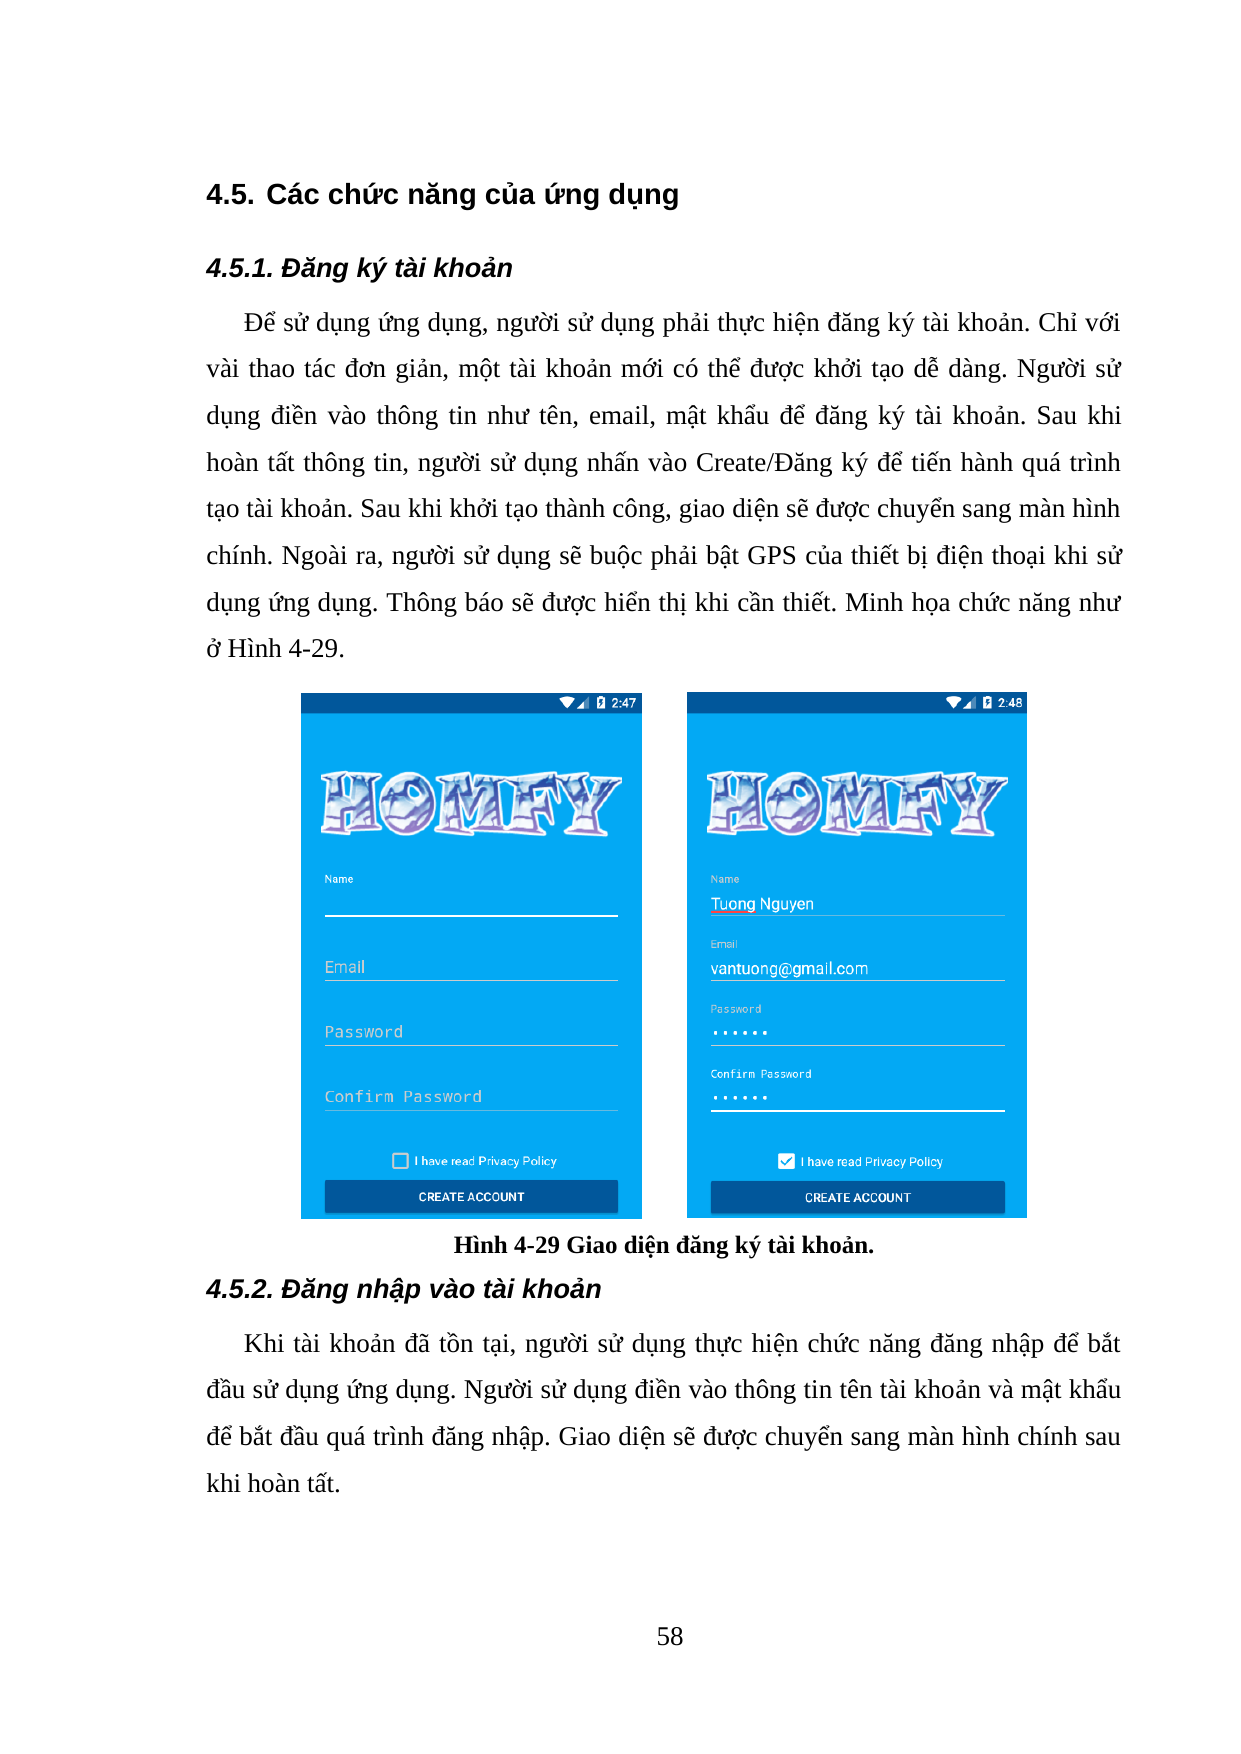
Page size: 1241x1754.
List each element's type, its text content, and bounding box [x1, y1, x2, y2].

picture [393, 1153, 408, 1167]
picture [712, 1182, 1004, 1213]
picture [779, 1154, 794, 1168]
subtitle Đăng ký tài khoản [206, 252, 1122, 284]
picture [687, 692, 1027, 712]
picture [435, 772, 621, 836]
picture [821, 772, 1007, 836]
subtitle Các chức năng của ứng dụng [206, 177, 1122, 211]
picture [765, 772, 822, 835]
picture [322, 771, 382, 835]
picture [712, 901, 755, 912]
text Khi tài khoản đã tồn tại, người sử dụng thực hiện chức năng đăng nhập để bắt đầu sử dụng ứng dụng. Người sử dụng điền vào thông tin tên tài khoản và mật khẩu để bắt đầu quá trình đăng nhập. Giao diện sẽ được chuyển sang màn hình chính sau khi hoàn tất. [206, 1327, 1122, 1498]
text Để sử dụng ứng dụng, người sử dụng phải thực hiện đăng ký tài khoản. Chỉ với vài thao tác đơn giản, một tài khoản mới có thể được khởi tạo dễ dàng. Người sử dụng điền vào thông tin như tên, email, mật khẩu để đăng ký tài khoản. Sau khi hoàn tất thông tin, người sử dụng nhấn vào Create/Đăng ký để tiến hành quá trình tạo tài khoản. Sau khi khởi tạo thành công, giao diện sẽ được chuyển sang màn hình chính. Ngoài ra, người sử dụng sẽ buộc phải bật GPS của thiết bị điện thoại khi sử dụng ứng dụng. Thông báo sẽ được hiển thị khi cần thiết. Minh họa chức năng như ở Hình 4-4. [206, 306, 1122, 663]
picture [795, 966, 800, 976]
picture [326, 1181, 617, 1212]
picture [708, 771, 768, 835]
picture [379, 772, 436, 835]
subtitle Đăng nhập vào tài khoản [206, 704, 1122, 1305]
picture [301, 693, 642, 712]
